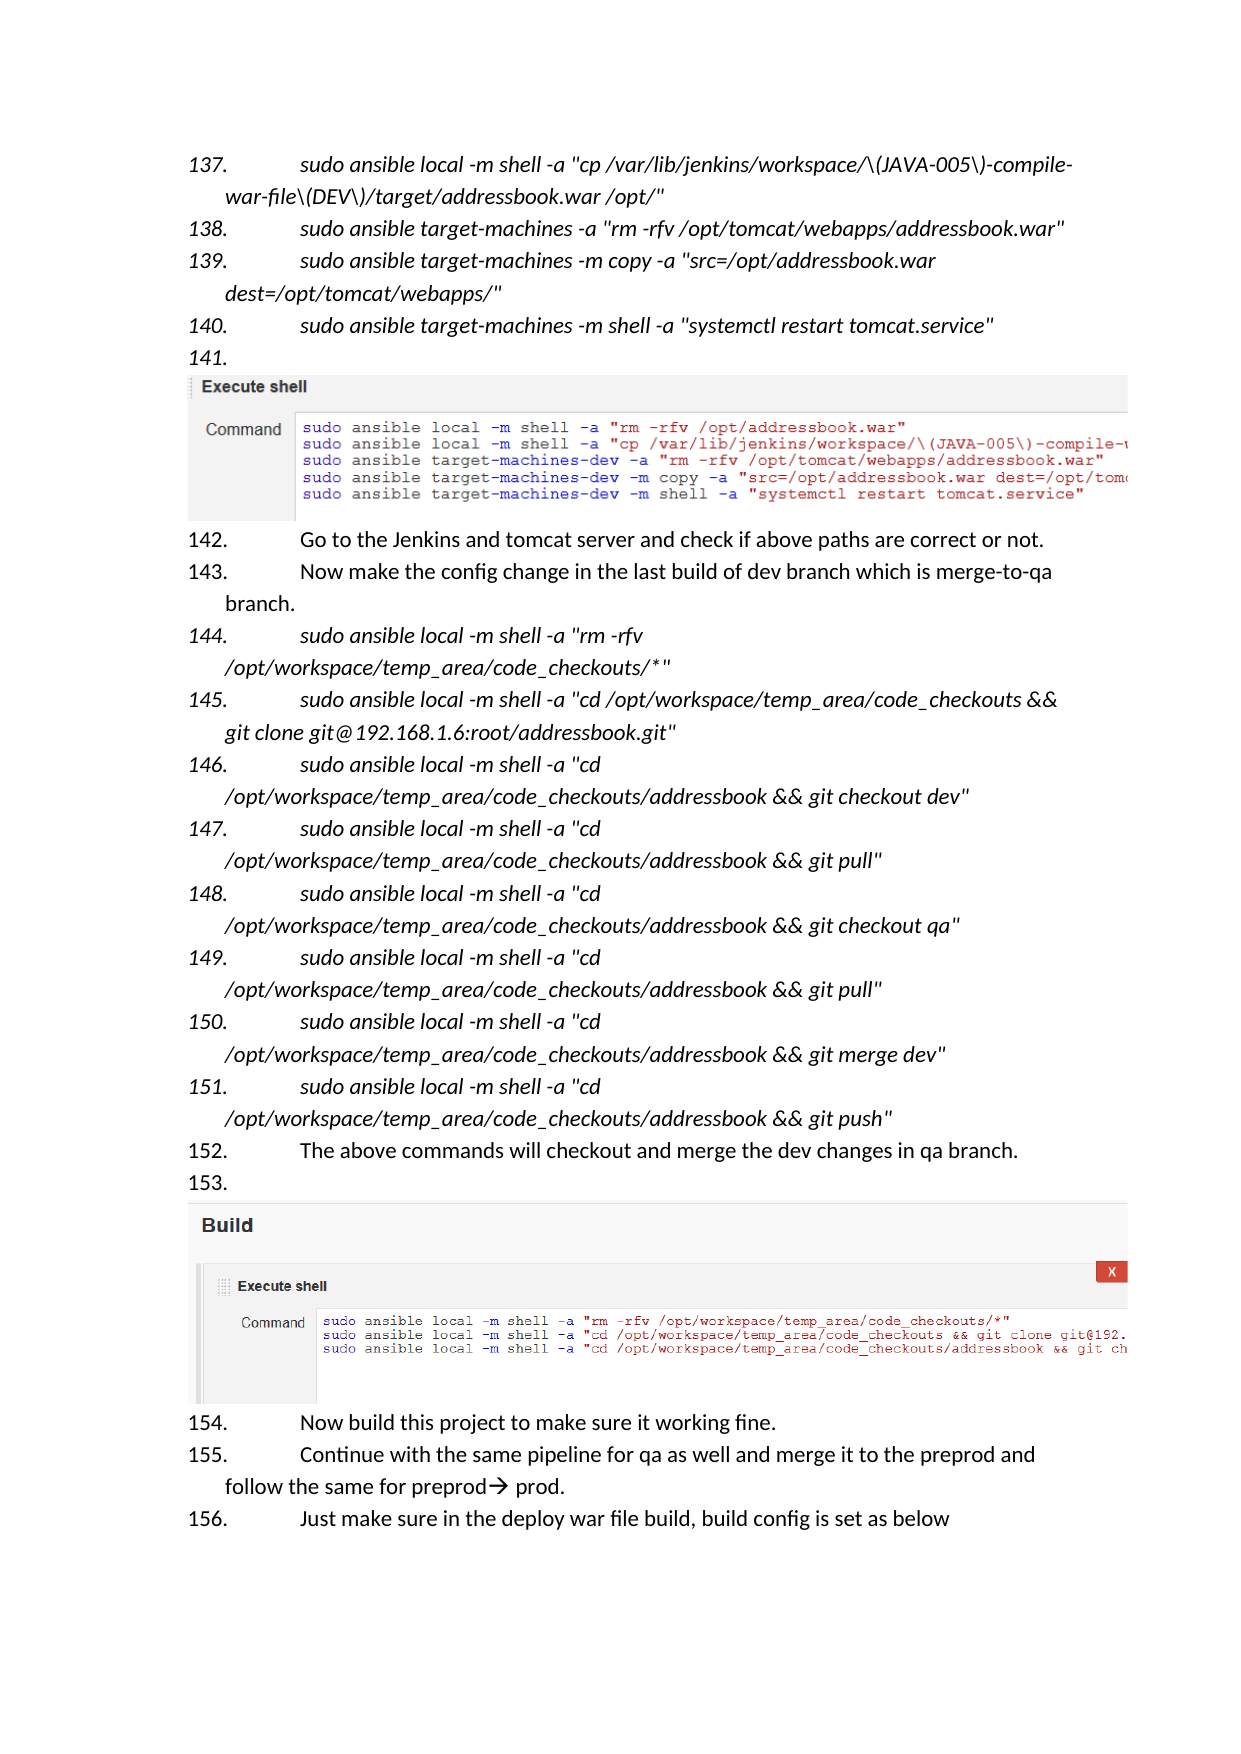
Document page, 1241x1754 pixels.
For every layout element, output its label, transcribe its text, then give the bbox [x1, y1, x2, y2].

list The above commands will checkout and merge the dev changes in qa branch. [187, 1136, 1090, 1164]
list Now build this project to make sure it working fine. [187, 1408, 1090, 1436]
list sudo ansible local -m shell -a "cd /opt/workspace/temp_area/code_checkouts/addressbook && git checkout dev" [187, 750, 1090, 810]
picture [187, 1200, 1128, 1404]
list sudo ansible local -m shell -a "cd /opt/workspace/temp_area/code_checkouts/addressbook && git merge dev" [187, 1007, 1090, 1068]
list sudo ansible local -m shell -a "cd /opt/workspace/temp_area/code_checkouts && git clone git@192.168.1.6:root/addressbook.git" [187, 686, 1090, 746]
picture [187, 375, 1128, 521]
list sudo ansible local -m shell -a "cp /var/lib/jenkins/workspace/\(JAVA-005\)-compile-war-file\(DEV\)/target/addressbook.war /opt/" [187, 150, 1090, 210]
list sudo ansible local -m shell -a "cd /opt/workspace/temp_area/code_checkouts/addressbook && git pull" [187, 943, 1090, 1003]
list sudo ansible local -m shell -a "cd /opt/workspace/temp_area/code_checkouts/addressbook && git checkout qa" [187, 879, 1090, 939]
list sudo ansible local -m shell -a "cd /opt/workspace/temp_area/code_checkouts/addressbook && git push" [187, 1072, 1090, 1132]
list sudo ansible local -m shell -a "rm -rfv /opt/workspace/temp_area/code_checkouts/*" [187, 621, 1090, 681]
list Just make sure in the deploy war file build, build config is set as below [187, 1504, 1090, 1532]
list Continue with the same pipeline for qa as well and merge it to the preprod and follow the same for preprod prod. [187, 1440, 1090, 1500]
list sudo ansible target-machines -m copy -a "src=/opt/addressbook.war dest=/opt/tomcat/webapps/" [187, 247, 1090, 307]
list sudo ansible local -m shell -a "cd /opt/workspace/temp_area/code_checkouts/addressbook && git pull" [187, 814, 1090, 874]
list sudo ansible target-machines -a "rm -rfv /opt/tomcat/webapps/addressbook.war" [187, 214, 1090, 242]
list sudo ansible target-machines -m shell -a "systemctl restart tomcat.service" [187, 311, 1090, 339]
list Go to the Jenkins and tomcat server and check if above paths are correct or not. [187, 525, 1090, 553]
list Now make the config change in the last build of dev branch which is merge-to-qa branch. [187, 557, 1090, 617]
